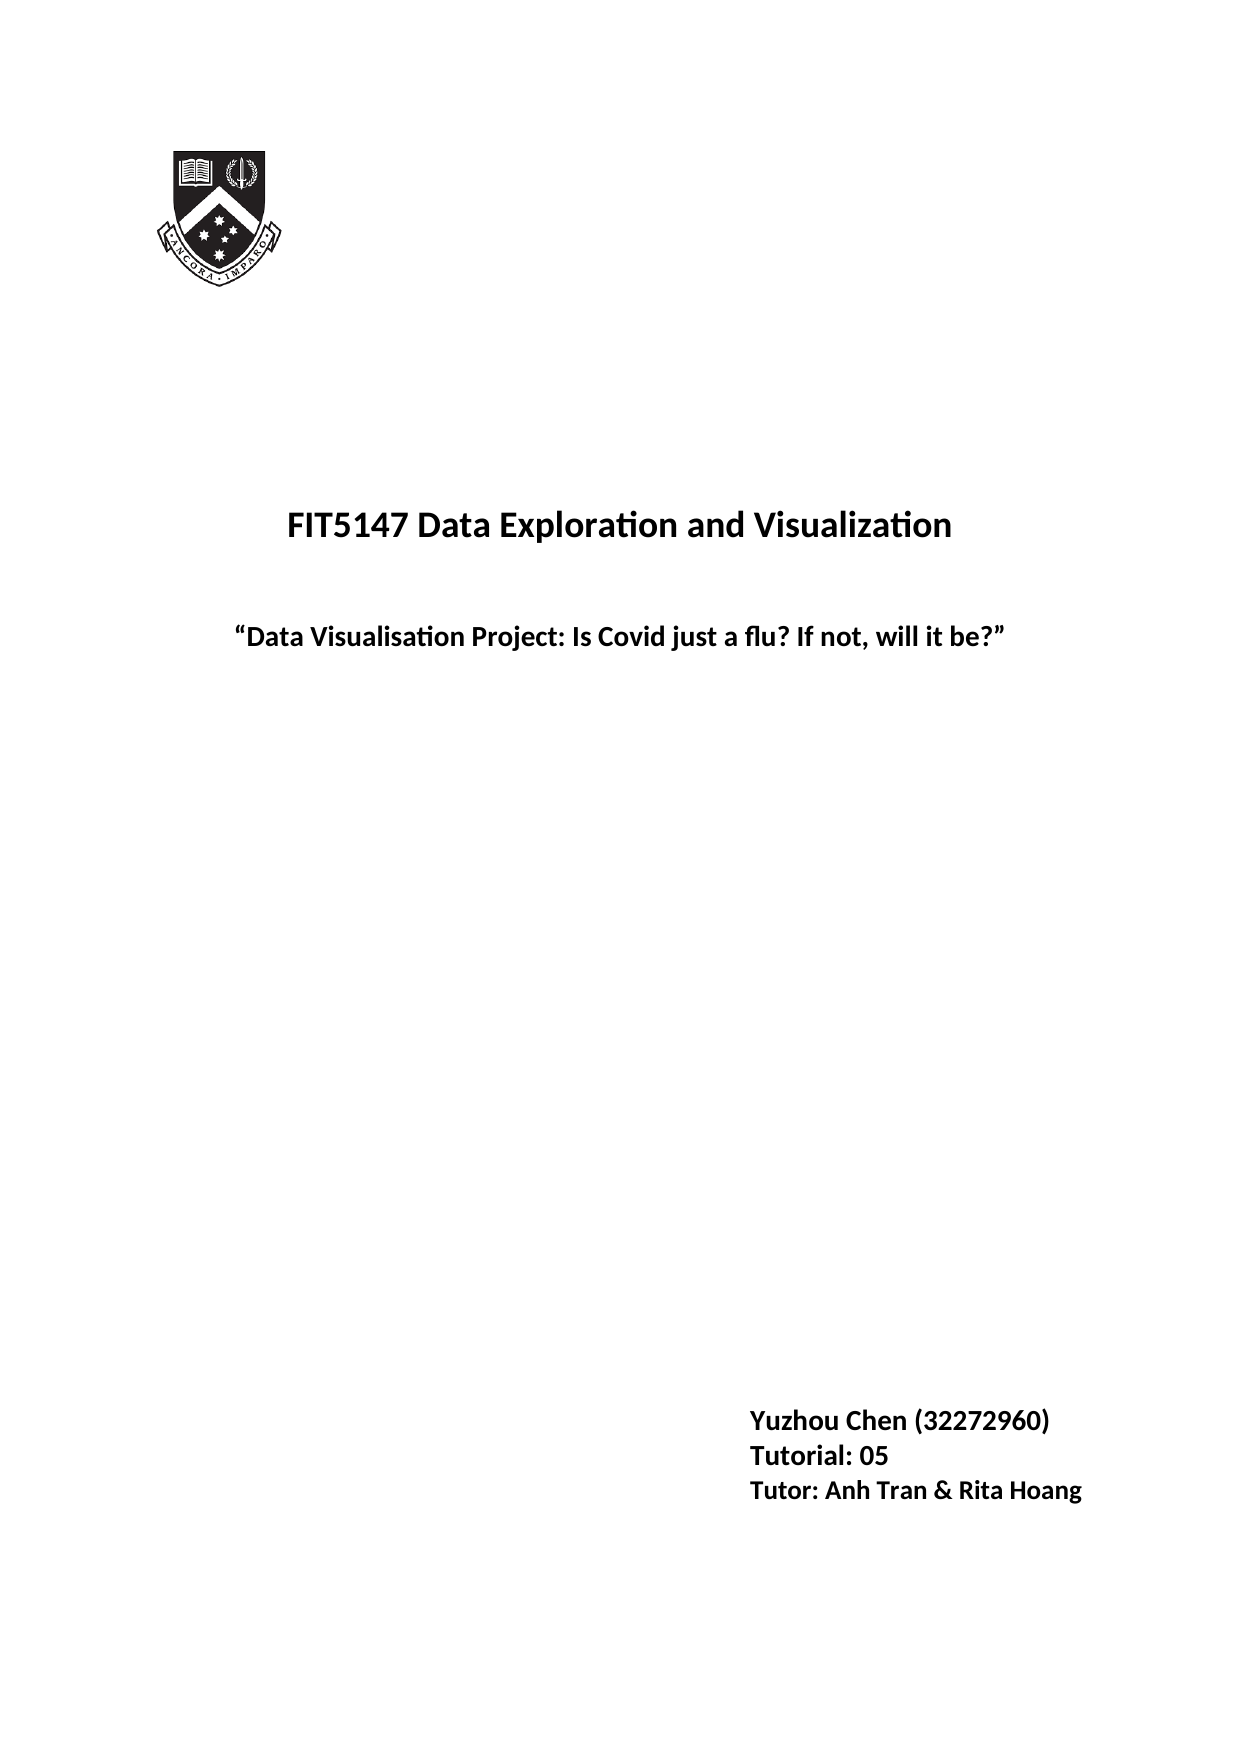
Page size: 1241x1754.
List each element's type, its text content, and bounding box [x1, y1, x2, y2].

text Yuzhou Chen (32272960) [675, 1402, 1090, 1437]
text FIT5147 Data Exploration and Visualization [150, 501, 1090, 547]
text Tutorial: 05 [150, 1437, 1090, 1473]
picture [150, 150, 288, 288]
text Tutor: Anh Tran & Rita Hoang [675, 1473, 1090, 1506]
text “Data Visualisation Project: Is Covid just a flu? If not, will it be?” [150, 618, 1090, 654]
